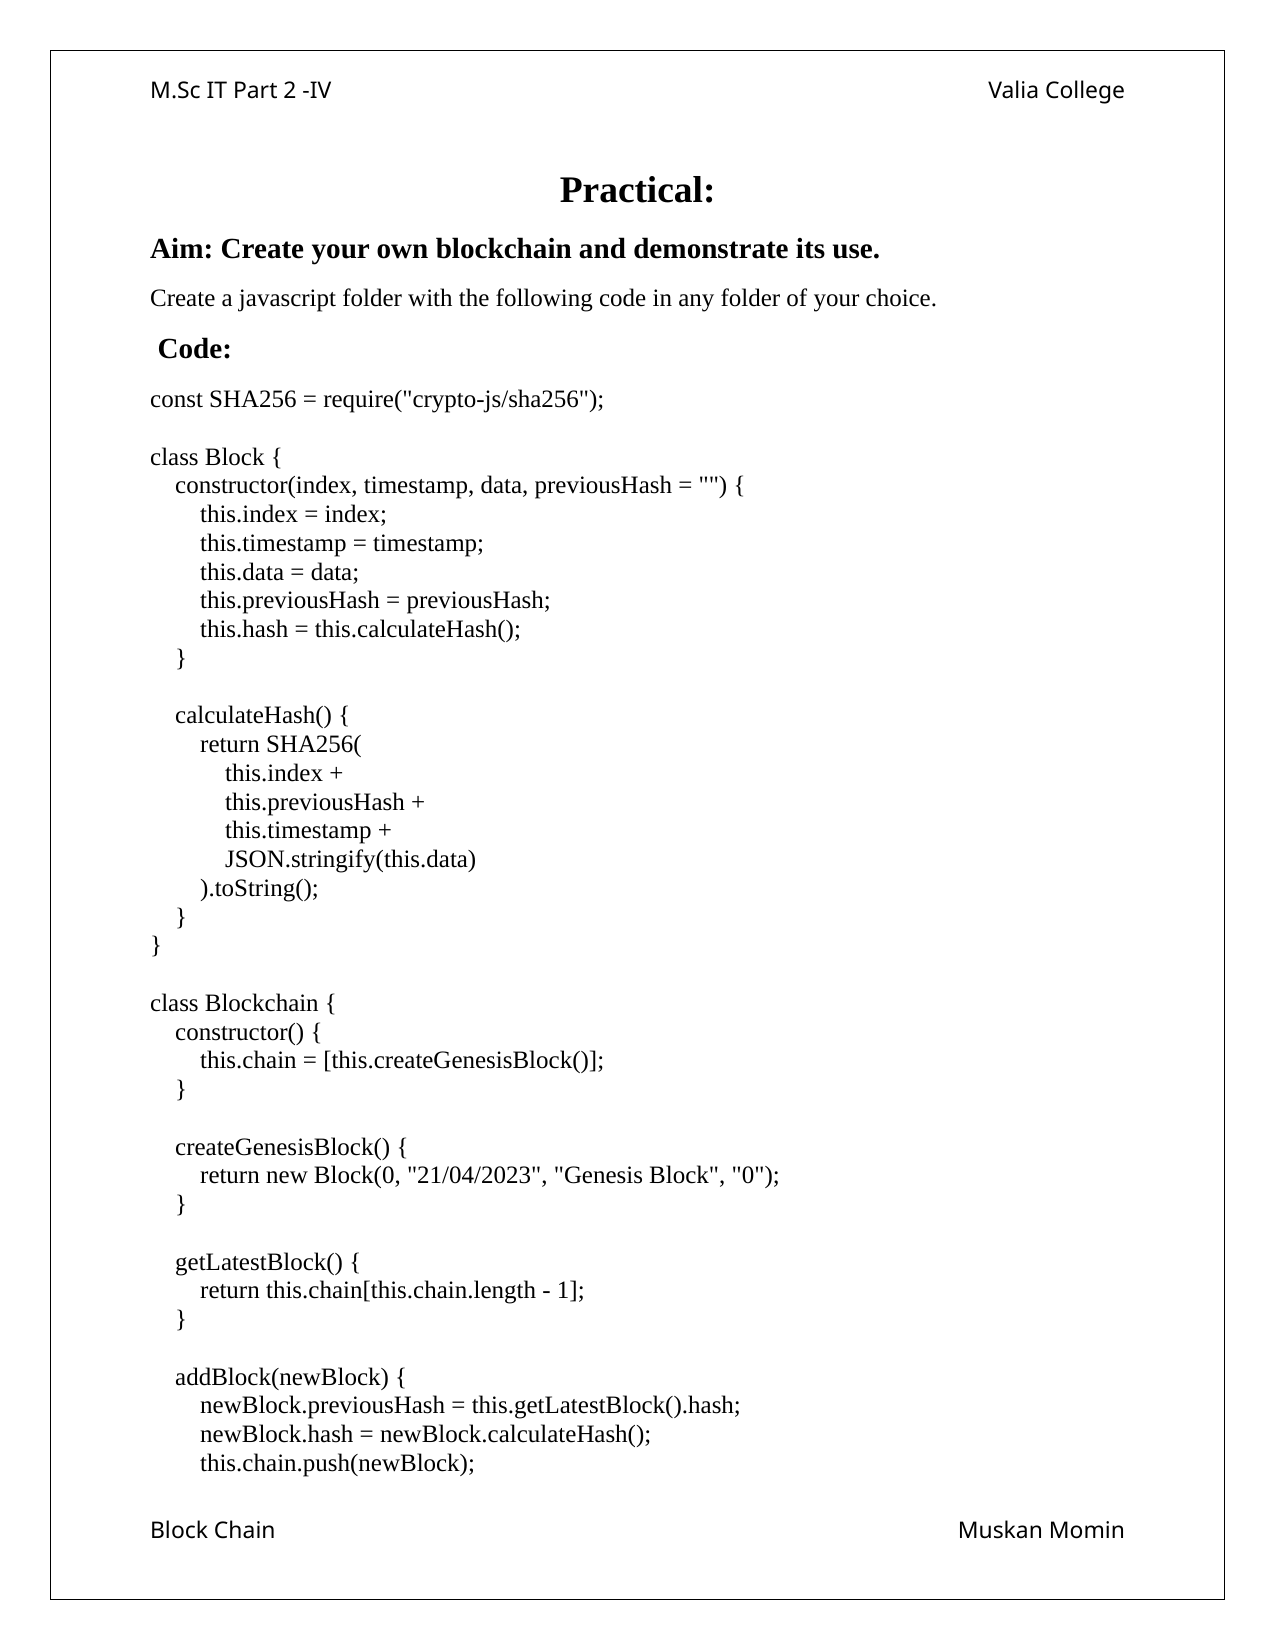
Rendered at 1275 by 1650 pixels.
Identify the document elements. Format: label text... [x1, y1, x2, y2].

text getLatestBlock() { [150, 1247, 1125, 1275]
text constructor(index, timestamp, data, previousHash = "") { [150, 470, 1125, 499]
text return this.chain[this.chain.length - 1]; [150, 1275, 1125, 1304]
text return new Block(0, "21/04/2023", "Genesis Block", "0"); [150, 1160, 1125, 1189]
text class Block { [150, 442, 1125, 470]
text Practical: [150, 167, 1125, 211]
text createGenesisBlock() { [150, 1132, 1125, 1160]
text this.index = index; [150, 499, 1125, 528]
text Aim: Create your own blockchain and demonstrate its use. [150, 231, 1125, 264]
text } [150, 902, 1125, 930]
text } [150, 1189, 1125, 1218]
text } [150, 1304, 1125, 1333]
text Create a javascript folder with the following code in any folder of your choice. [150, 283, 1125, 312]
text constructor() { [150, 1017, 1125, 1045]
text this.chain.push(newBlock); [150, 1448, 1125, 1477]
text } [150, 1074, 1125, 1103]
text this.hash = this.calculateHash(); [150, 614, 1125, 643]
text JSON.stringify(this.data) [150, 844, 1125, 873]
text this.data = data; [150, 557, 1125, 585]
text this.chain = [this.createGenesisBlock()]; [150, 1045, 1125, 1074]
text addBlock(newBlock) { [150, 1362, 1125, 1390]
text ).toString(); [150, 873, 1125, 902]
text calculateHash() { [150, 700, 1125, 729]
text this.timestamp + [150, 815, 1125, 844]
text this.index + [150, 758, 1125, 787]
text this.previousHash + [150, 787, 1125, 815]
text class Blockchain { [150, 988, 1125, 1017]
text const SHA256 = require("crypto-js/sha256"); [150, 384, 1125, 413]
text } [150, 643, 1125, 672]
text newBlock.hash = newBlock.calculateHash(); [150, 1419, 1125, 1448]
text this.timestamp = timestamp; [150, 528, 1125, 557]
text Code: [150, 331, 1125, 365]
text return SHA256( [150, 729, 1125, 758]
text } [150, 930, 1125, 959]
text newBlock.previousHash = this.getLatestBlock().hash; [150, 1390, 1125, 1419]
text this.previousHash = previousHash; [150, 585, 1125, 614]
